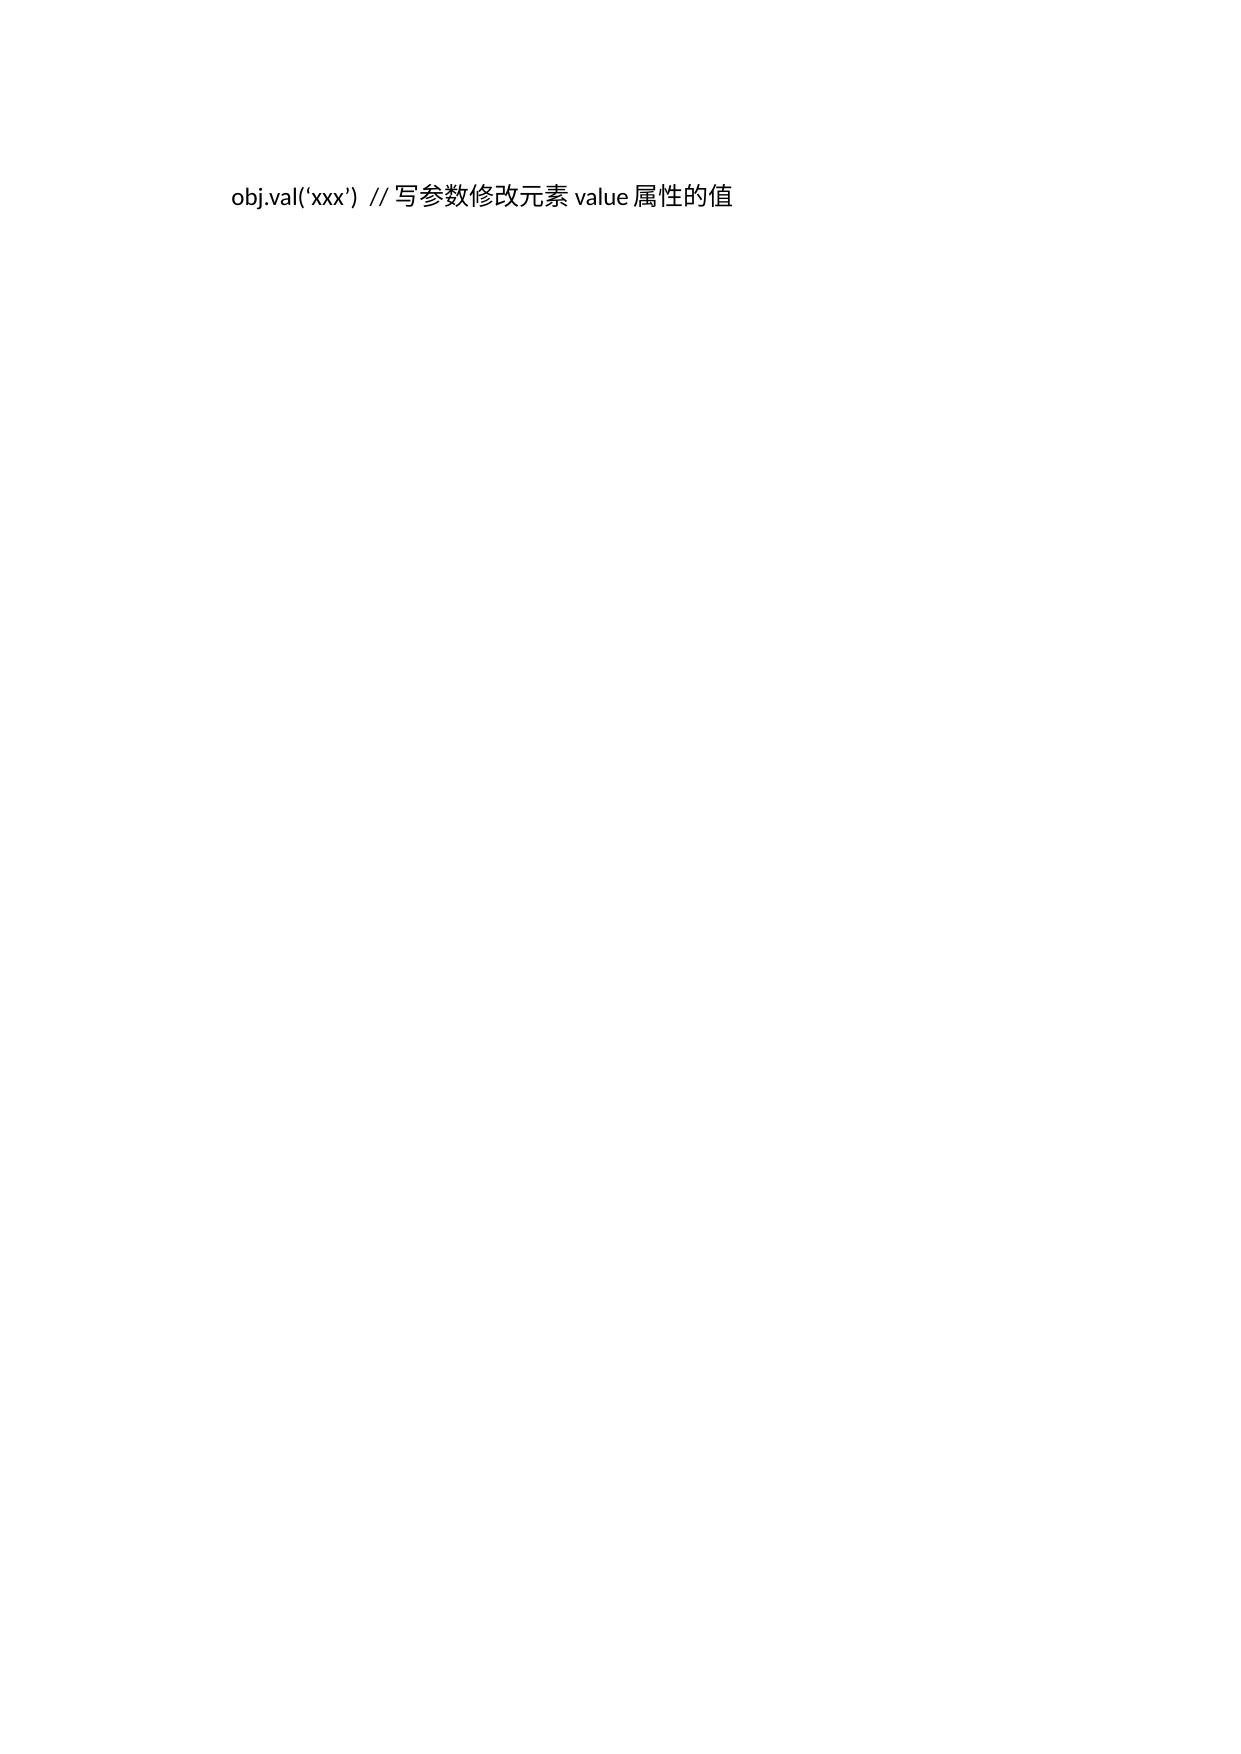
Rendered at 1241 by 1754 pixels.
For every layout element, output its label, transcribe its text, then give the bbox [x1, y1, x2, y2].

list obj.val(‘xxx’) // 写参数修改元素value属性的值 [187, 162, 1053, 227]
